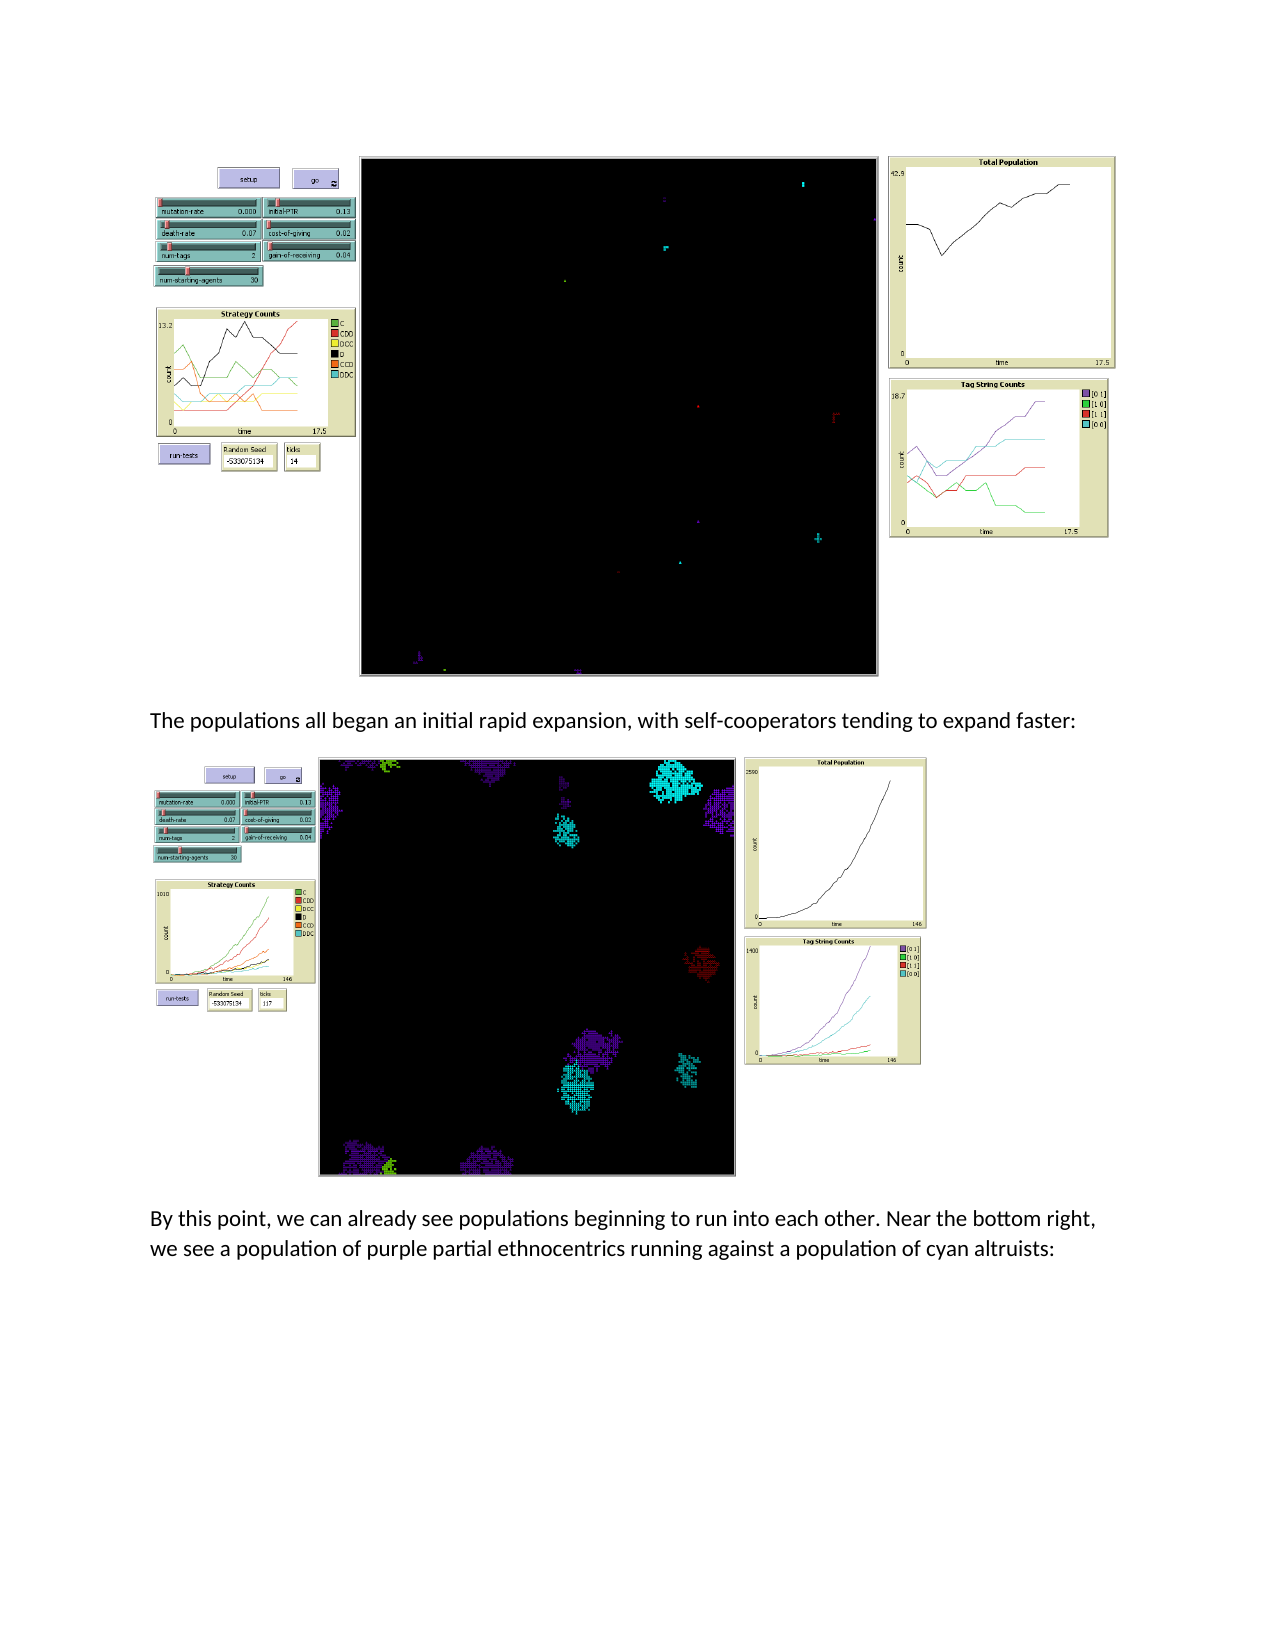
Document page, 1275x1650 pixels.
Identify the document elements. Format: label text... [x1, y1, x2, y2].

text The populations all began an initial rapid expansion, with self-cooperators tending to expand faster: [150, 706, 1125, 734]
picture [150, 150, 1125, 687]
text By this point, we can already see populations beginning to run into each other. Near the bottom right, we see a population of purple partial ethnocentrics running against a population of cyan altruists: [150, 1204, 1125, 1262]
picture [150, 752, 1125, 1185]
